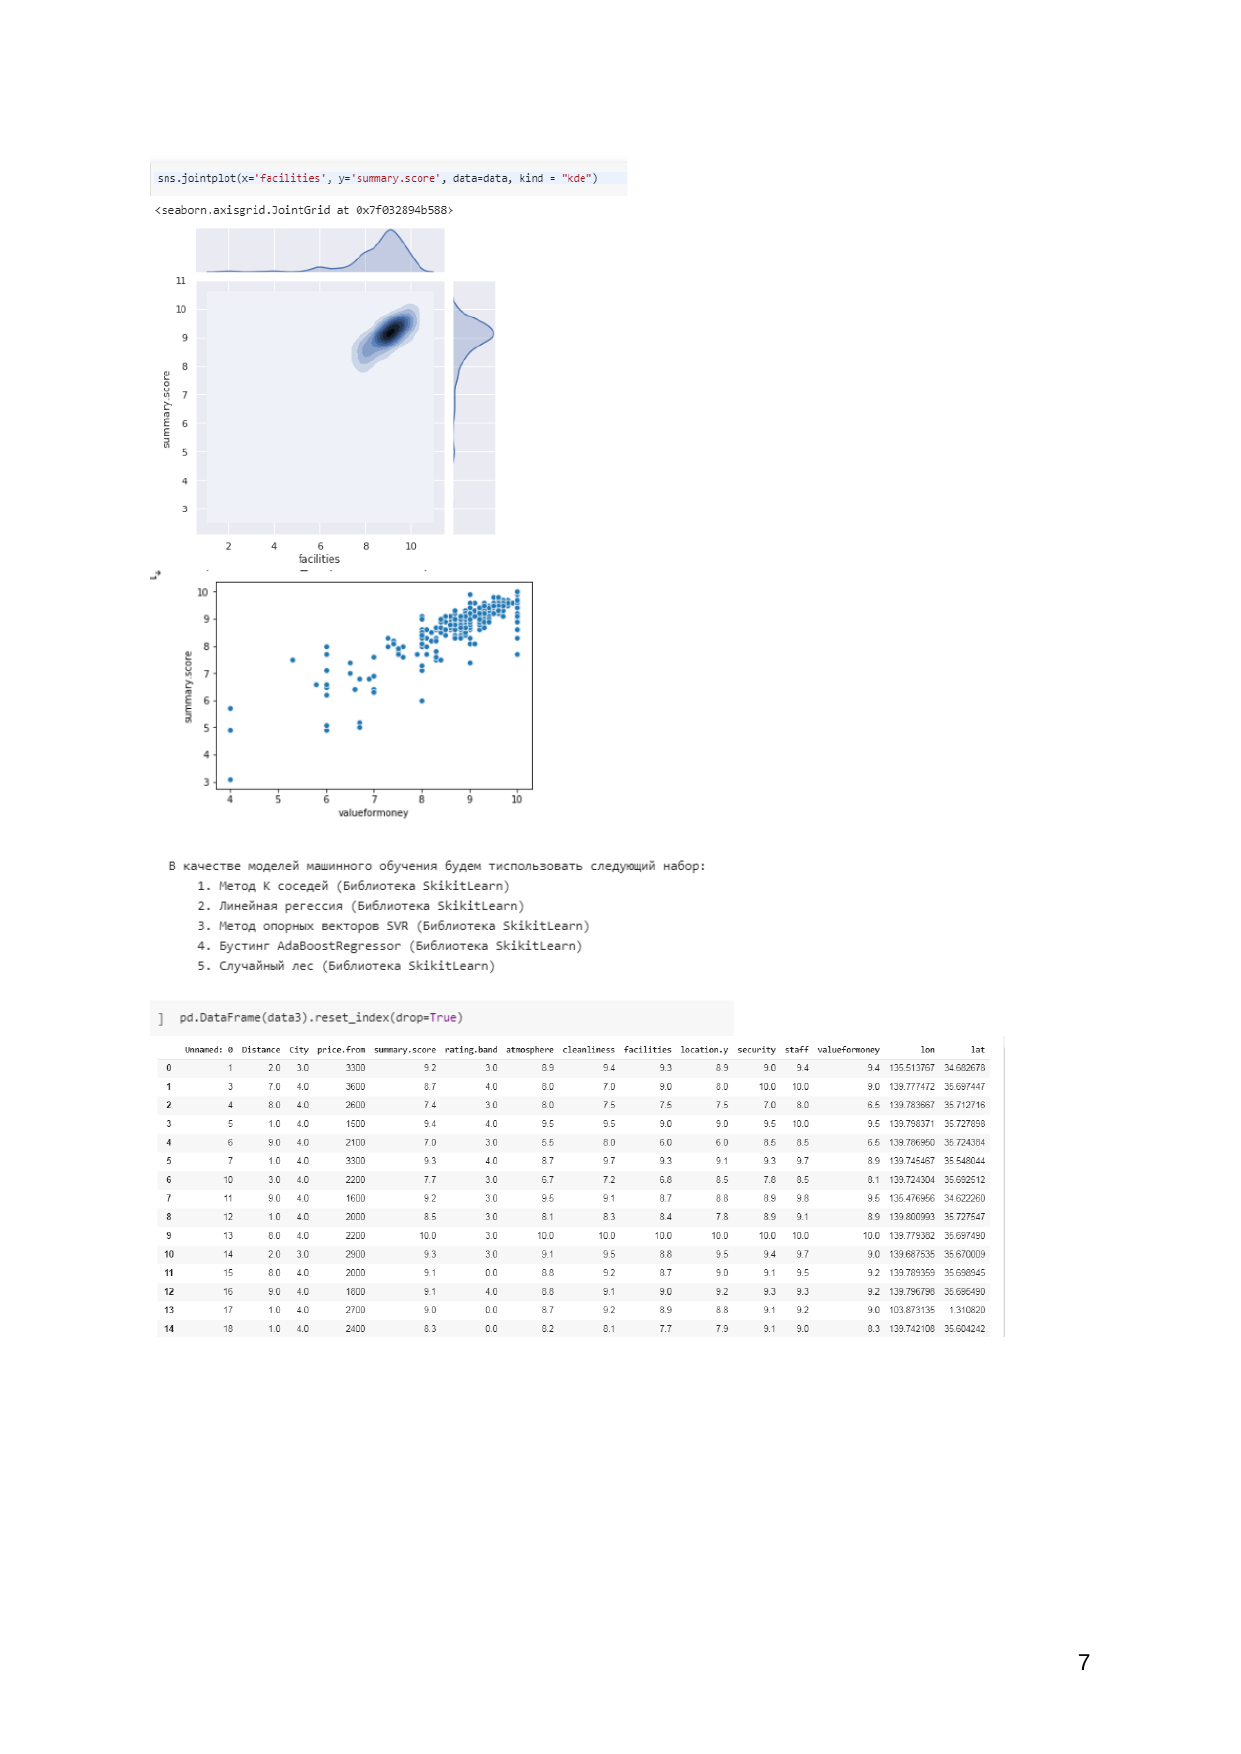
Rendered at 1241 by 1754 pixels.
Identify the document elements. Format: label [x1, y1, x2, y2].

picture [150, 150, 1005, 1337]
